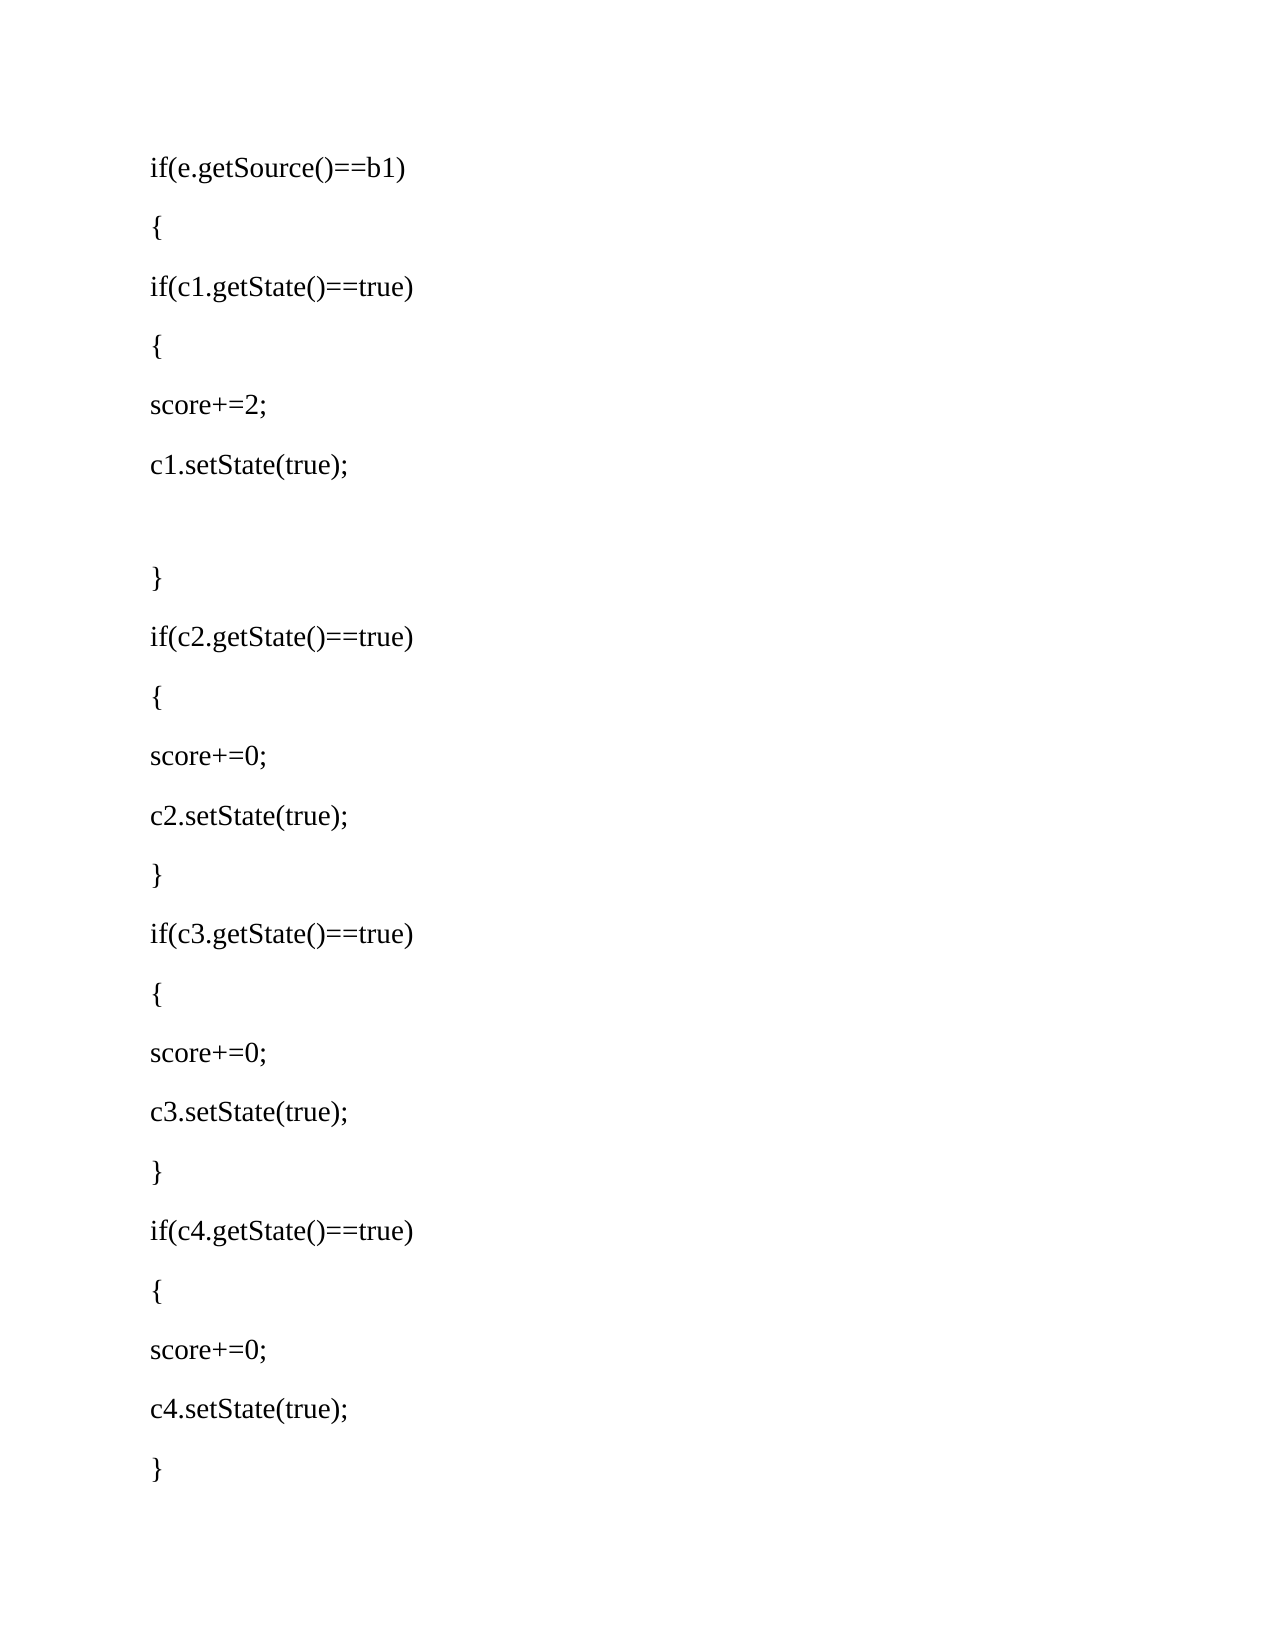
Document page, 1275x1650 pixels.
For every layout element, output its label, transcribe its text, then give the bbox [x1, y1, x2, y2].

text score+=0; [150, 1035, 1125, 1069]
text if(c4.getState()==true) [150, 1213, 1125, 1247]
text { [150, 209, 1125, 243]
text } [150, 560, 1125, 594]
text if(c2.getState()==true) [150, 619, 1125, 653]
text score+=0; [150, 738, 1125, 772]
text } [150, 1154, 1125, 1187]
text score+=0; [150, 1332, 1125, 1366]
text } [150, 857, 1125, 891]
text c2.setState(true); [150, 798, 1125, 831]
text { [150, 328, 1125, 362]
text { [150, 976, 1125, 1009]
text { [150, 679, 1125, 712]
text { [150, 1273, 1125, 1306]
text score+=2; [150, 387, 1125, 421]
text if(c1.getState()==true) [150, 269, 1125, 302]
text c1.setState(true); [150, 447, 1125, 480]
text if(c3.getState()==true) [150, 916, 1125, 950]
text if(e.getSource()==b1) [150, 150, 1125, 183]
text c3.setState(true); [150, 1094, 1125, 1128]
text c4.setState(true); [150, 1391, 1125, 1425]
text } [150, 1451, 1125, 1484]
